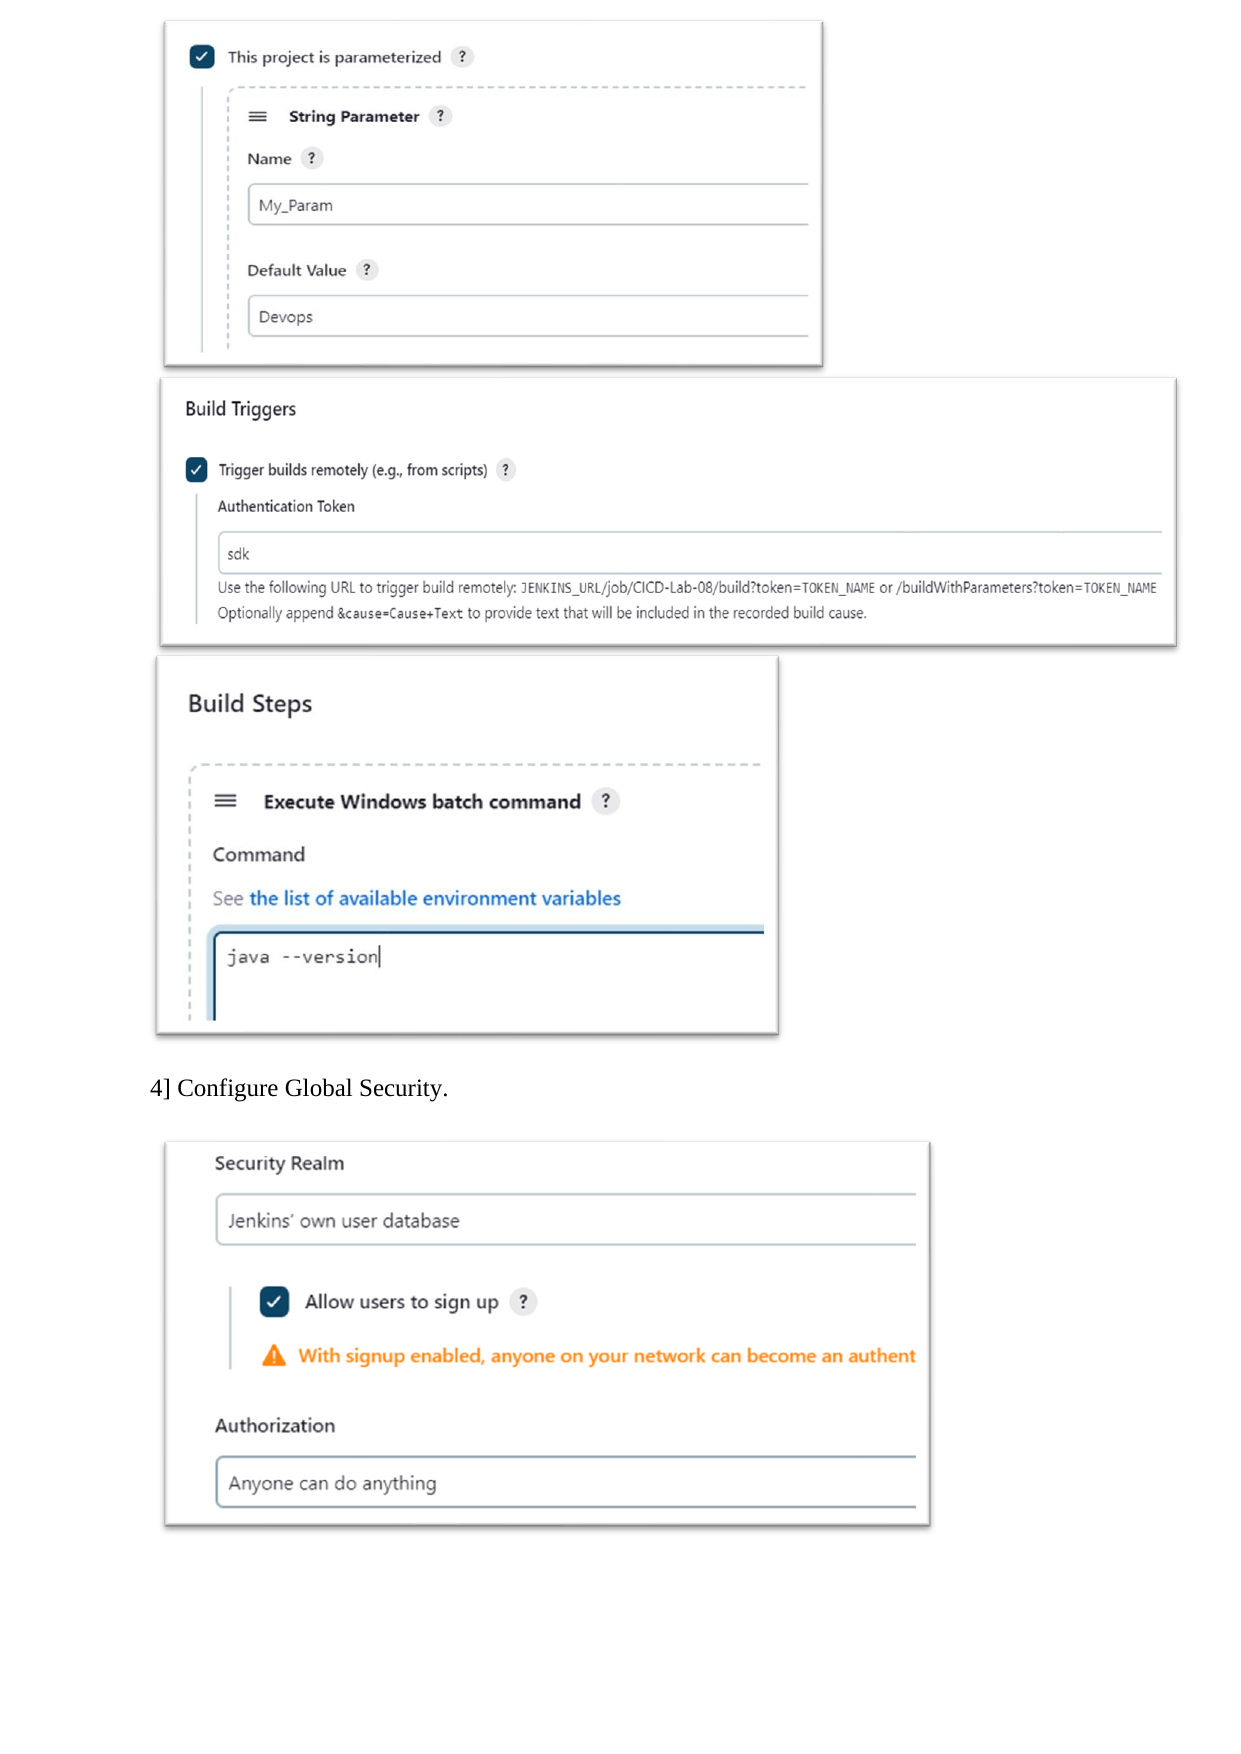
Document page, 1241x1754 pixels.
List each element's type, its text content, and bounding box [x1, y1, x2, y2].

list Configure Global Security. [150, 1073, 1180, 1101]
picture [149, 16, 1186, 1045]
picture [157, 1137, 937, 1536]
